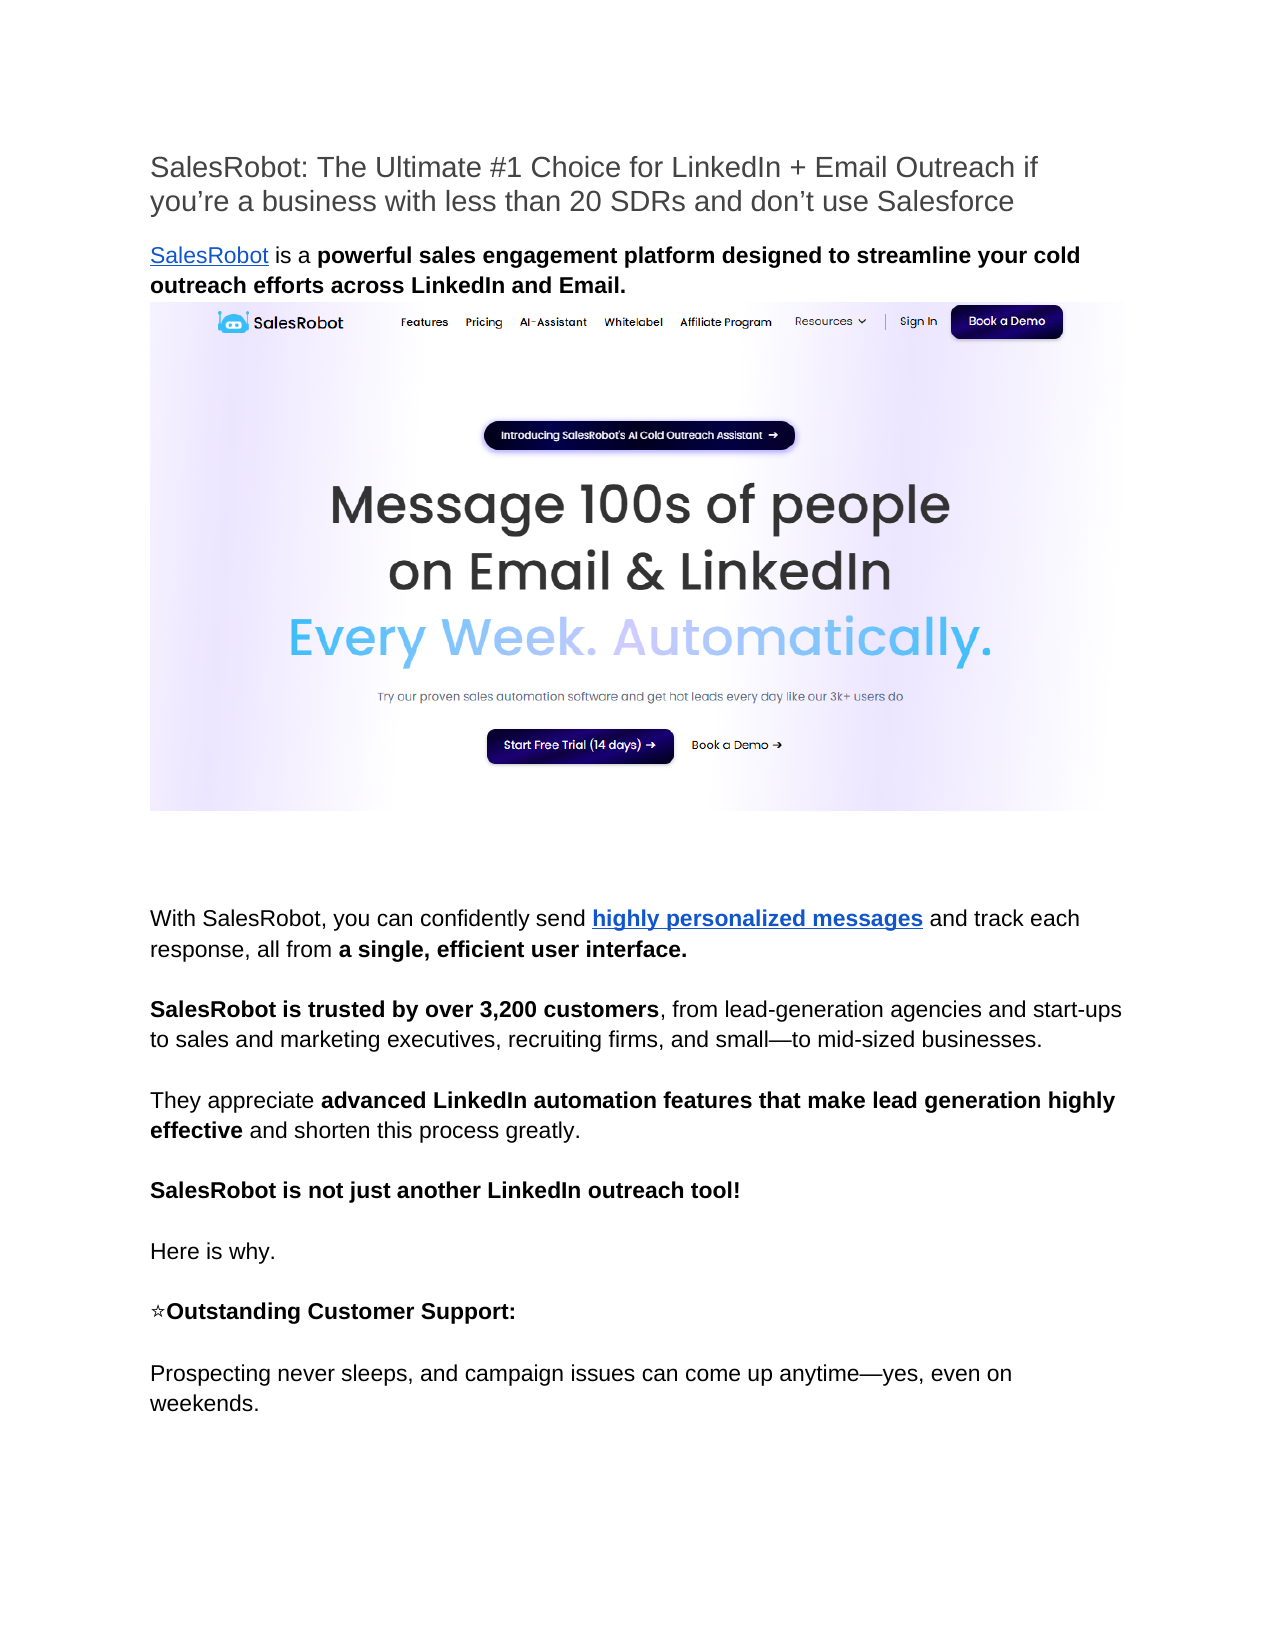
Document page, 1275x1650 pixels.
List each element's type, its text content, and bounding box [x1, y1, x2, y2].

text They appreciate advanced LinkedIn automation features that make lead generation highly effective and shorten this process greatly. [150, 1087, 1125, 1143]
text Prospecting never sleeps, and campaign issues can come up anytime—yes, even on weekends. [150, 1360, 1125, 1416]
text Here is why. [150, 1238, 1125, 1264]
picture [150, 302, 1125, 811]
text SalesRobot is a powerful sales engagement platform designed to streamline your cold outreach efforts across LinkedIn and Email. [150, 242, 1125, 302]
text With SalesRobot, you can confidently send highly personalized messages and track each response, all from a single, efficient user interface. [150, 905, 1125, 962]
subtitle SalesRobot: The Ultimate #1 Choice for LinkedIn + Email Outreach if you’re a business with less than 20 SDRs and don’t use Salesforce [150, 150, 1125, 217]
text ⭐Outstanding Customer Support: [150, 1298, 1125, 1326]
text SalesRobot is trusted by over 3,200 customers, from lead-generation agencies and start-ups to sales and marketing executives, recruiting firms, and small—to mid-sized businesses. [150, 996, 1125, 1052]
text SalesRobot is not just another LinkedIn outreach tool! [150, 1177, 1125, 1203]
